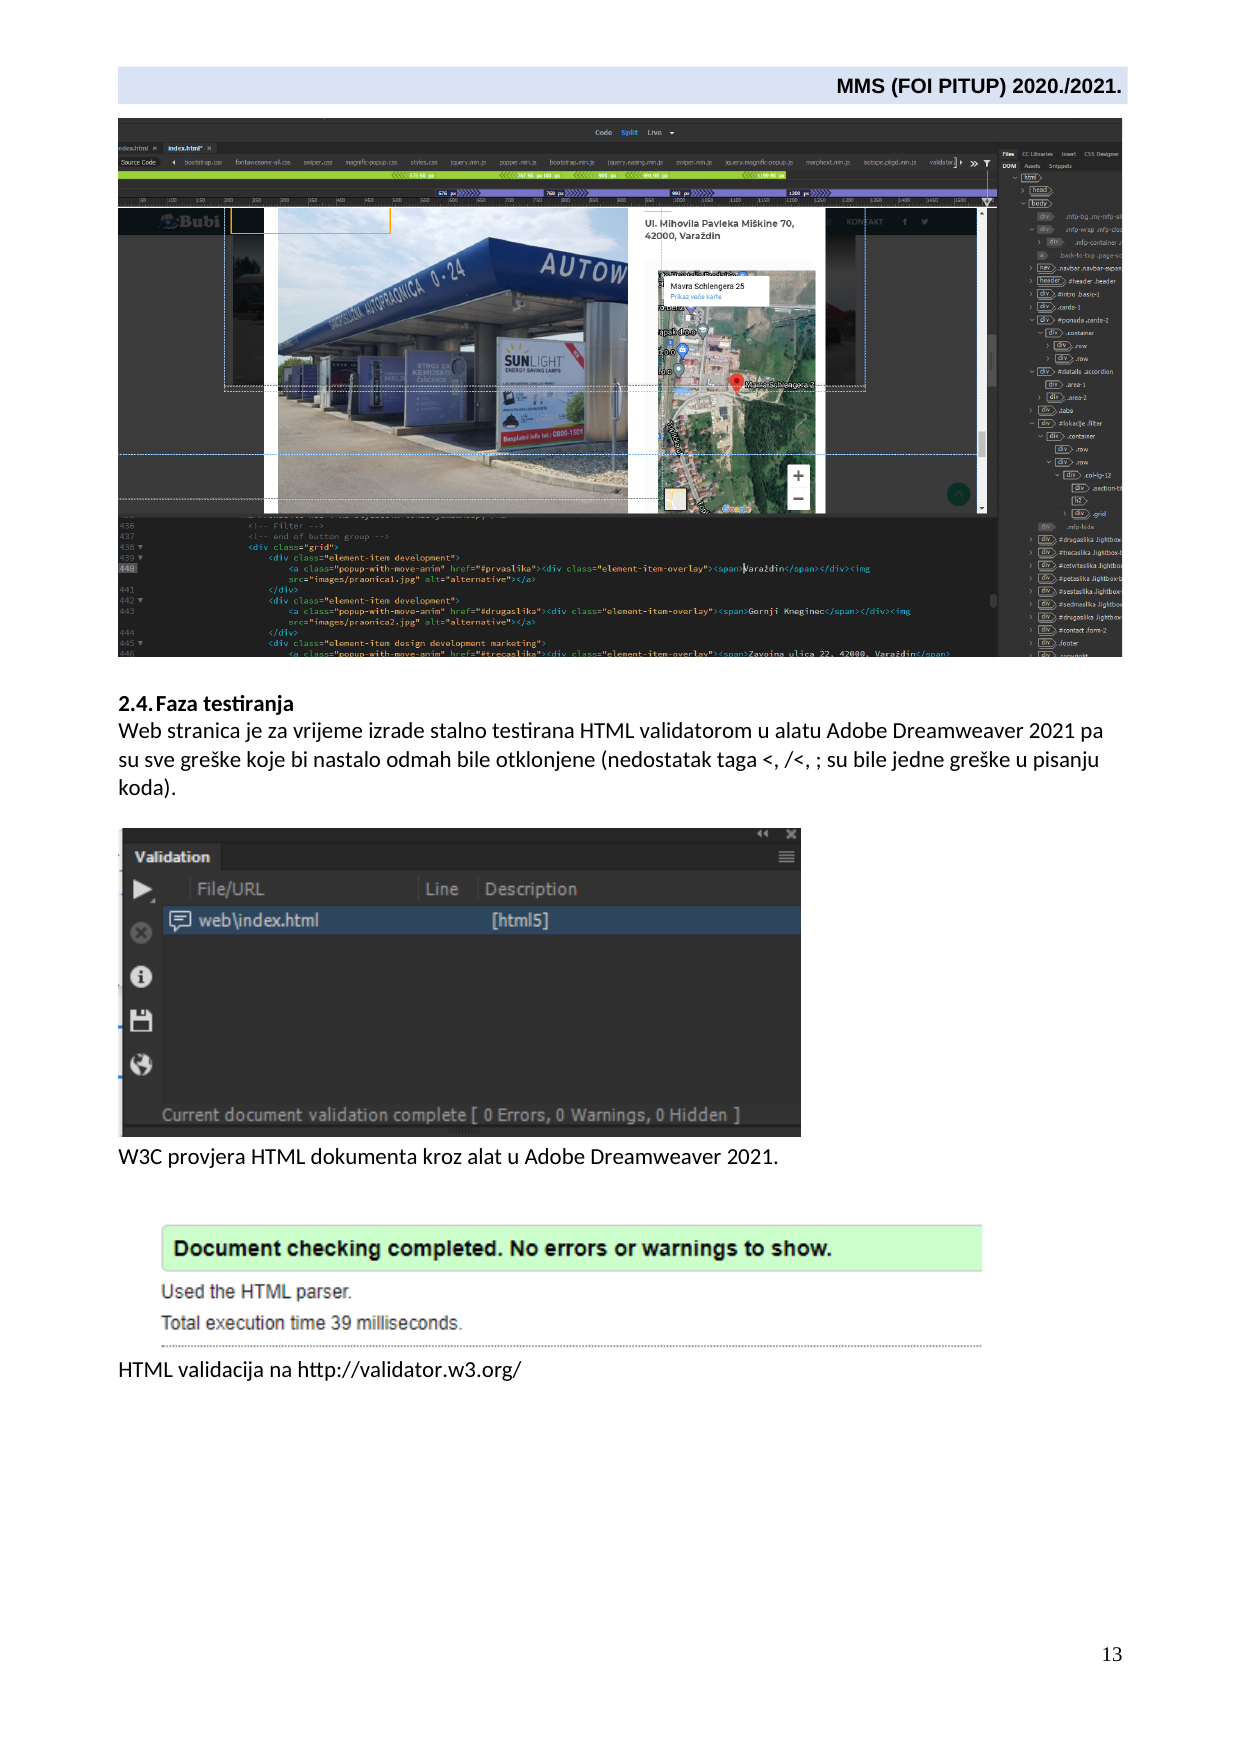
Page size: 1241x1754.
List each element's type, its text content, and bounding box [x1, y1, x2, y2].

picture [118, 118, 1123, 657]
picture [118, 828, 801, 1137]
text Web stranica je za vrijeme izrade stalno testirana HTML validatorom u alatu Adobe Dreamweaver 2021 pa su sve greške koje bi nastalo odmah bile otklonjene (nedostatak taga <, /<, ; su bile jedne greške u pisanju koda). [118, 717, 1122, 801]
list Faza testiranja [118, 689, 1122, 717]
picture [118, 1170, 983, 1355]
